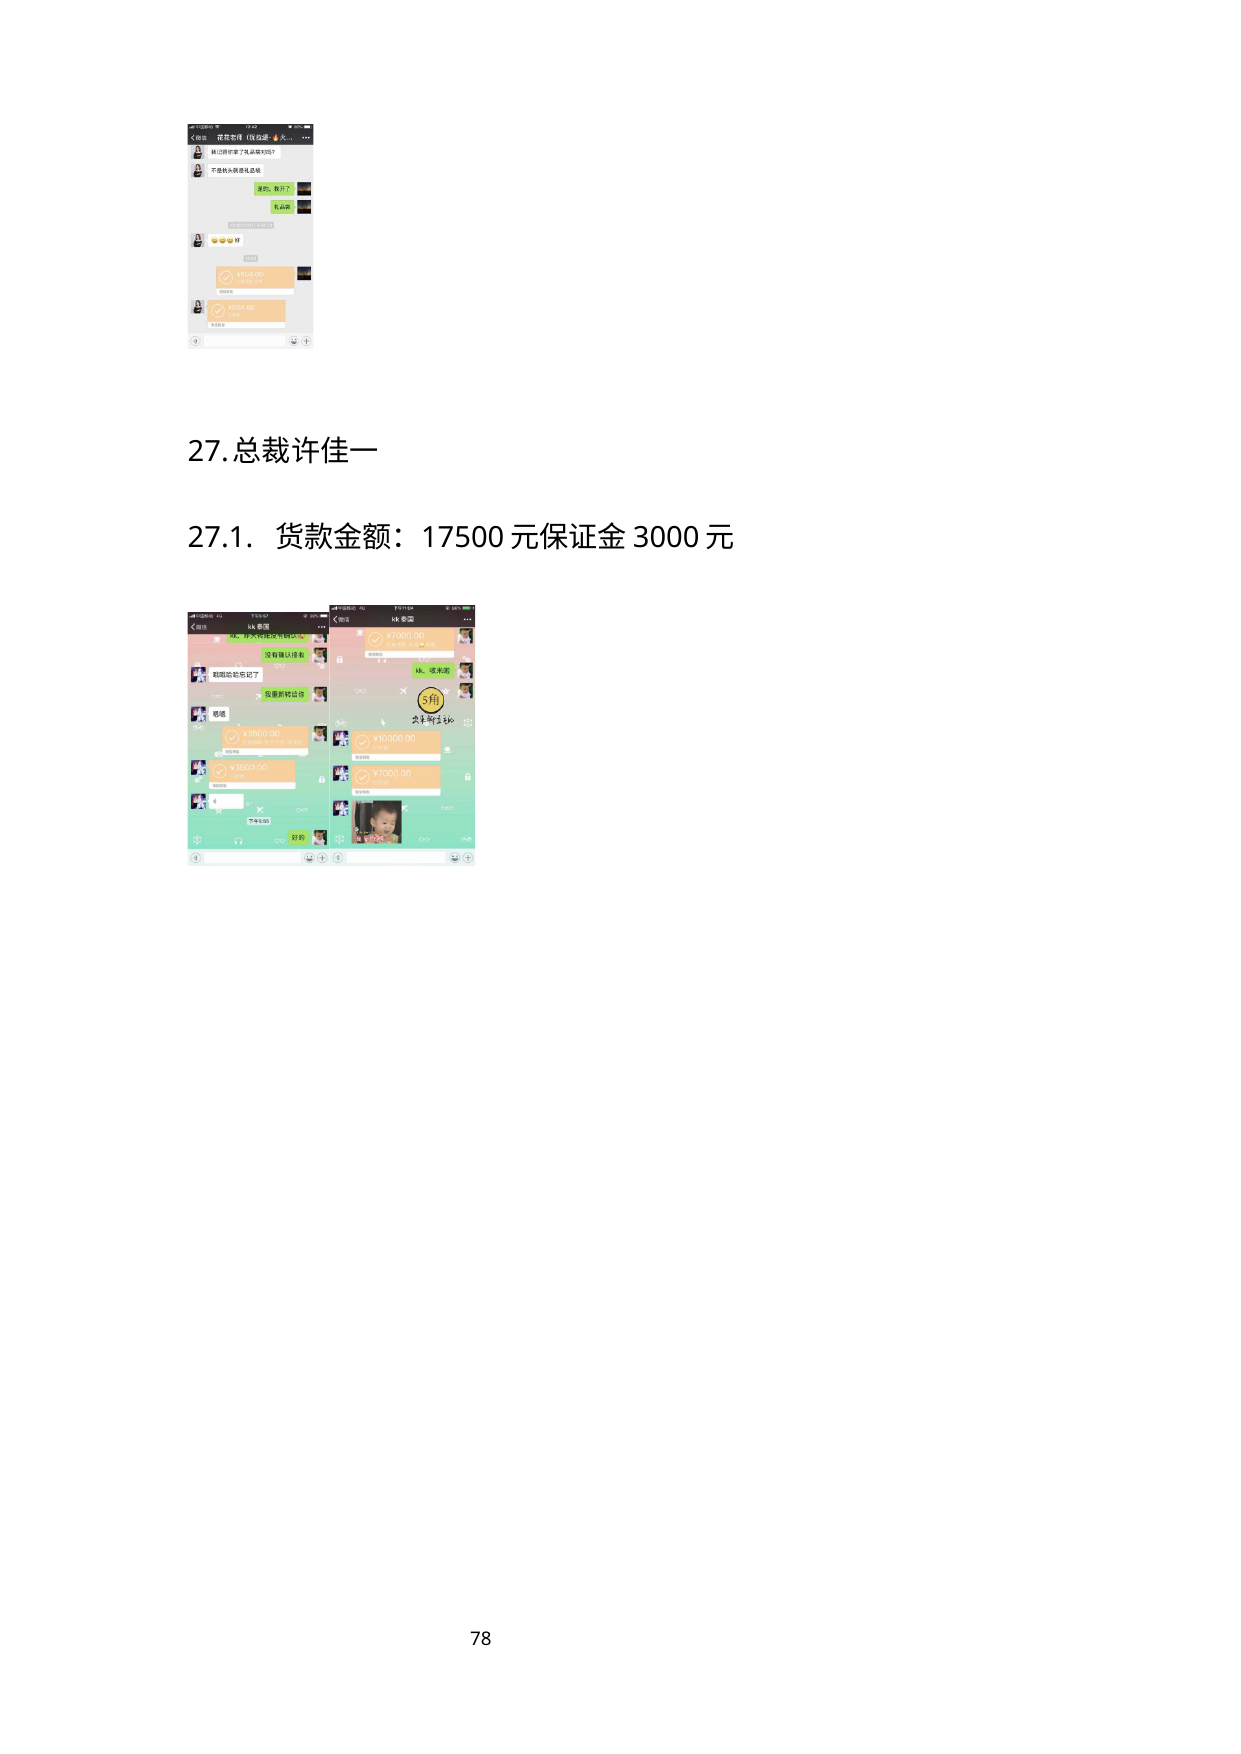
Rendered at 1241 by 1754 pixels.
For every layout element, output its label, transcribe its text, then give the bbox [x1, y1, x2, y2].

picture [187, 124, 314, 349]
subtitle 货款金额：17500元保证金3000元 [187, 503, 1053, 568]
picture [187, 605, 476, 866]
subtitle 总裁许佳一 [187, 417, 1053, 482]
